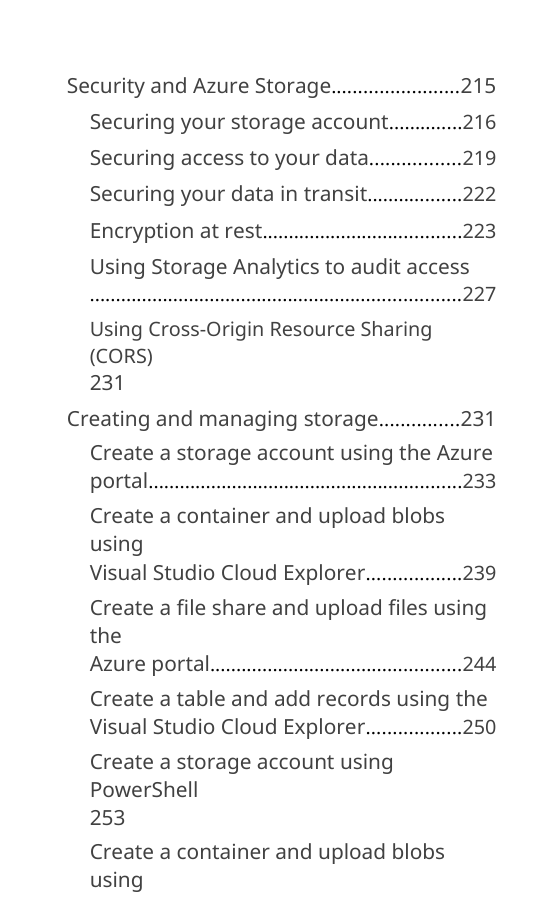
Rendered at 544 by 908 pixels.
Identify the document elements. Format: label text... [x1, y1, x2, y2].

text Encryption at rest 223 [89, 216, 497, 244]
text Securing access to your data 219 [89, 143, 497, 172]
text Visual Studio Cloud Explorer 250 [89, 712, 497, 741]
text Azure portal 244 [89, 649, 497, 678]
text Using Cross-Origin Resource Sharing (CORS) [89, 315, 497, 369]
text Create a storage account using PowerShell [89, 747, 497, 804]
text Security and Azure Storage 215 [67, 71, 497, 99]
text Securing your storage account 216 [89, 107, 497, 136]
text Create a storage account using the Azure [89, 438, 497, 466]
text Creating and managing storage 231 [67, 404, 497, 432]
text Create a file share and upload files using the [89, 593, 497, 649]
text portal 233 [89, 466, 497, 495]
text 253 [89, 804, 497, 831]
text Create a table and add records using the [89, 684, 497, 712]
text Create a container and upload blobs using [89, 837, 497, 894]
text Create a container and upload blobs using [89, 501, 497, 558]
text Using Storage Analytics to audit access 227 [89, 252, 497, 307]
text 231 [89, 369, 497, 396]
text Visual Studio Cloud Explorer 239 [89, 558, 497, 586]
text Securing your data in transit 222 [89, 179, 497, 208]
